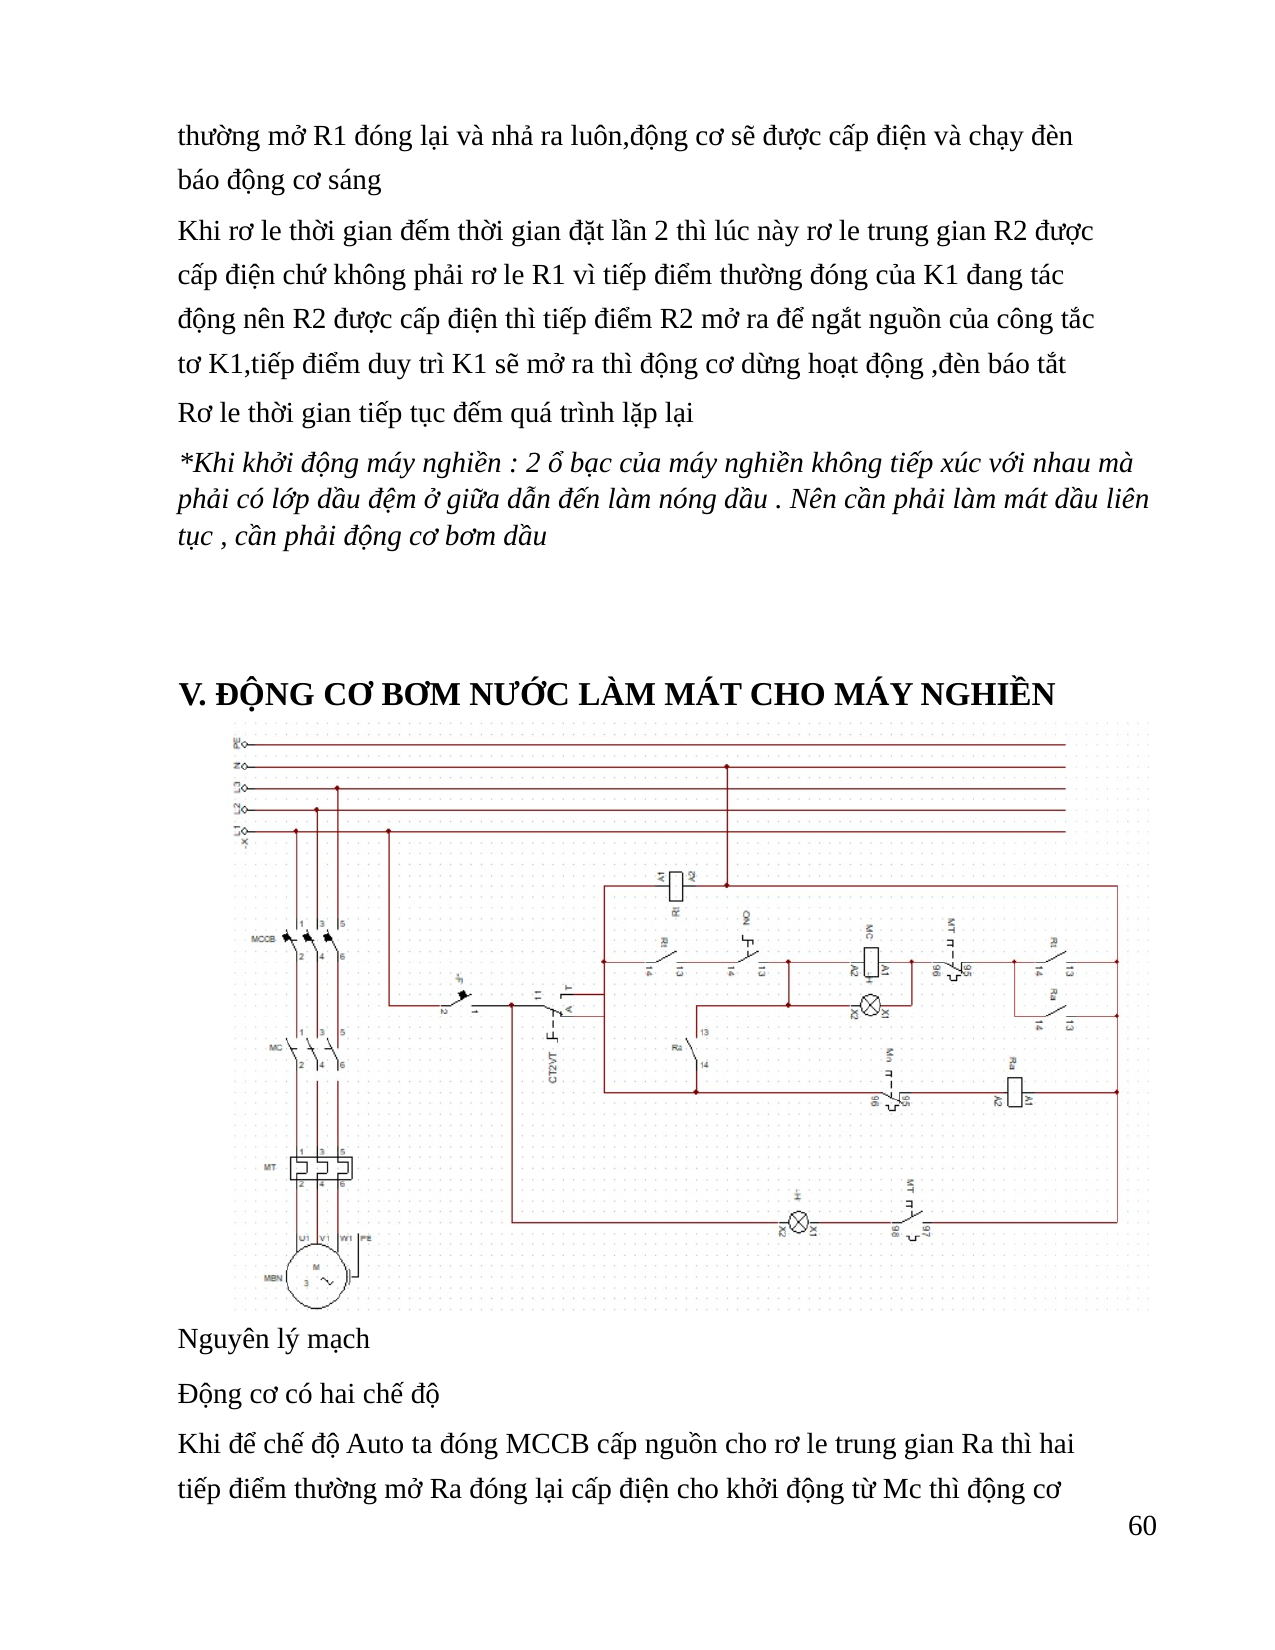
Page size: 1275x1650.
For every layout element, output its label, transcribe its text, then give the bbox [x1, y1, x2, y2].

picture [225, 715, 1149, 1319]
text *Khi khởi động máy nghiền : 2 ổ bạc của máy nghiền không tiếp xúc với nhau mà phải có lớp dầu đệm ở giữa dẫn đến làm nóng dầu . Nên cần phải làm mát dầu liên tục , cần phải động cơ bơm dầu [177, 445, 1157, 551]
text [177, 1426, 1120, 1505]
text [177, 118, 1120, 196]
text Rơ le thời gian tiếp tục đếm quá trình lặp lại [177, 396, 1120, 429]
subtitle V. Động cơ bơm nước làm mát cho máy nghiền [177, 674, 1157, 713]
text Nguyên lý mạch [177, 1321, 1120, 1354]
text Khi rơ le thời gian đếm thời gian đặt lần 2 thì lúc này rơ le trung gian R2 được cấp điện chứ không phải rơ le R1 vì tiếp điểm thường đóng của K1 đang tác động nên R2 được cấp điện thì tiếp điểm R2 mở ra để ngắt nguồn của công tắc tơ K1,tiếp điểm duy trì K1 sẽ mở ra thì động cơ dừng hoạt động ,đèn báo tắt [177, 213, 1120, 379]
text Động cơ có hai chế độ [177, 1376, 1120, 1410]
